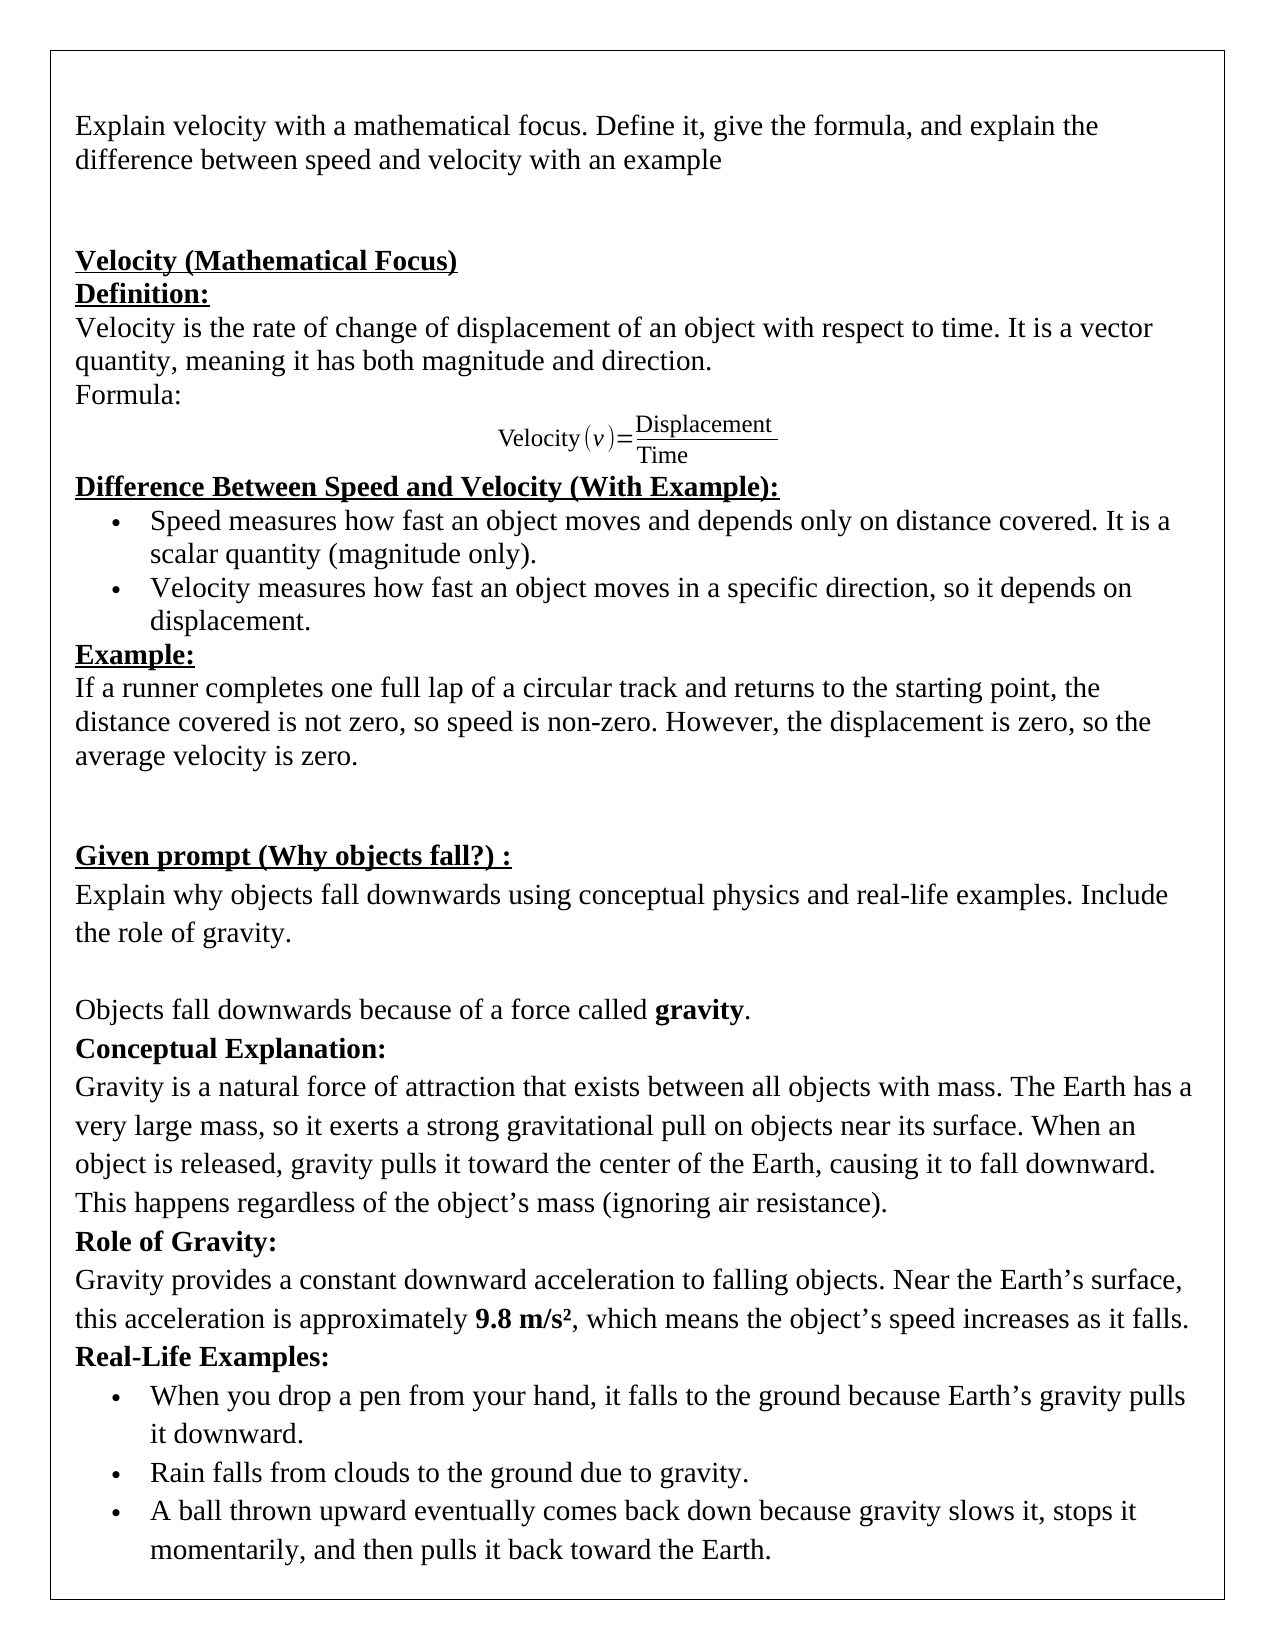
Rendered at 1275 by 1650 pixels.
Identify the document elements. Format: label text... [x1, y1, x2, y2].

list Speed measures how fast an object moves and depends only on distance covered. It is a scalar quantity (magnitude only). [112, 503, 1200, 570]
list When you drop a pen from your hand, it falls to the ground because Earth’s gravity pulls it downward. [112, 1378, 1200, 1450]
list Velocity measures how fast an object moves in a specific direction, so it depends on displacement. [112, 570, 1200, 637]
text Definition: Velocity is the rate of change of displacement of an object with respect to time. It is a vector quantity, meaning it has both magnitude and direction. [75, 276, 1200, 377]
text Explain why objects fall downwards using conceptual physics and real-life examples. Include the role of gravity. [75, 877, 1200, 949]
text Given prompt (Why objects fall?) : [75, 838, 1200, 872]
text Conceptual Explanation: Gravity is a natural force of attraction that exists between all objects with mass. The Earth has a very large mass, so it exerts a strong gravitational pull on objects near its surface. When an object is released, gravity pulls it toward the center of the Earth, causing it to fall downward. This happens regardless of the object’s mass (ignoring air resistance). [75, 1031, 1200, 1219]
text Real-Life Examples: [75, 1339, 1200, 1373]
text Explain velocity with a mathematical focus. Define it, give the formula, and explain the difference between speed and velocity with an example [75, 108, 1200, 176]
list A ball thrown upward eventually comes back down because gravity slows it, stops it momentarily, and then pulls it back toward the Earth. [112, 1493, 1200, 1566]
text Velocity (Mathematical Focus) [75, 243, 1200, 276]
text Objects fall downwards because of a force called gravity. [75, 992, 1200, 1026]
text Role of Gravity: Gravity provides a constant downward acceleration to falling objects. Near the Earth’s surface, this acceleration is approximately 9.8 m/s², which means the object’s speed increases as it falls. [75, 1224, 1200, 1334]
list Rain falls from clouds to the ground due to gravity. [112, 1455, 1200, 1488]
text Example: If a runner completes one full lap of a circular track and returns to the starting point, the distance covered is not zero, so speed is non-zero. However, the displacement is zero, so the average velocity is zero. [75, 637, 1200, 771]
text Difference Between Speed and Velocity (With Example): [75, 469, 1200, 503]
text Formula: [75, 377, 1200, 410]
